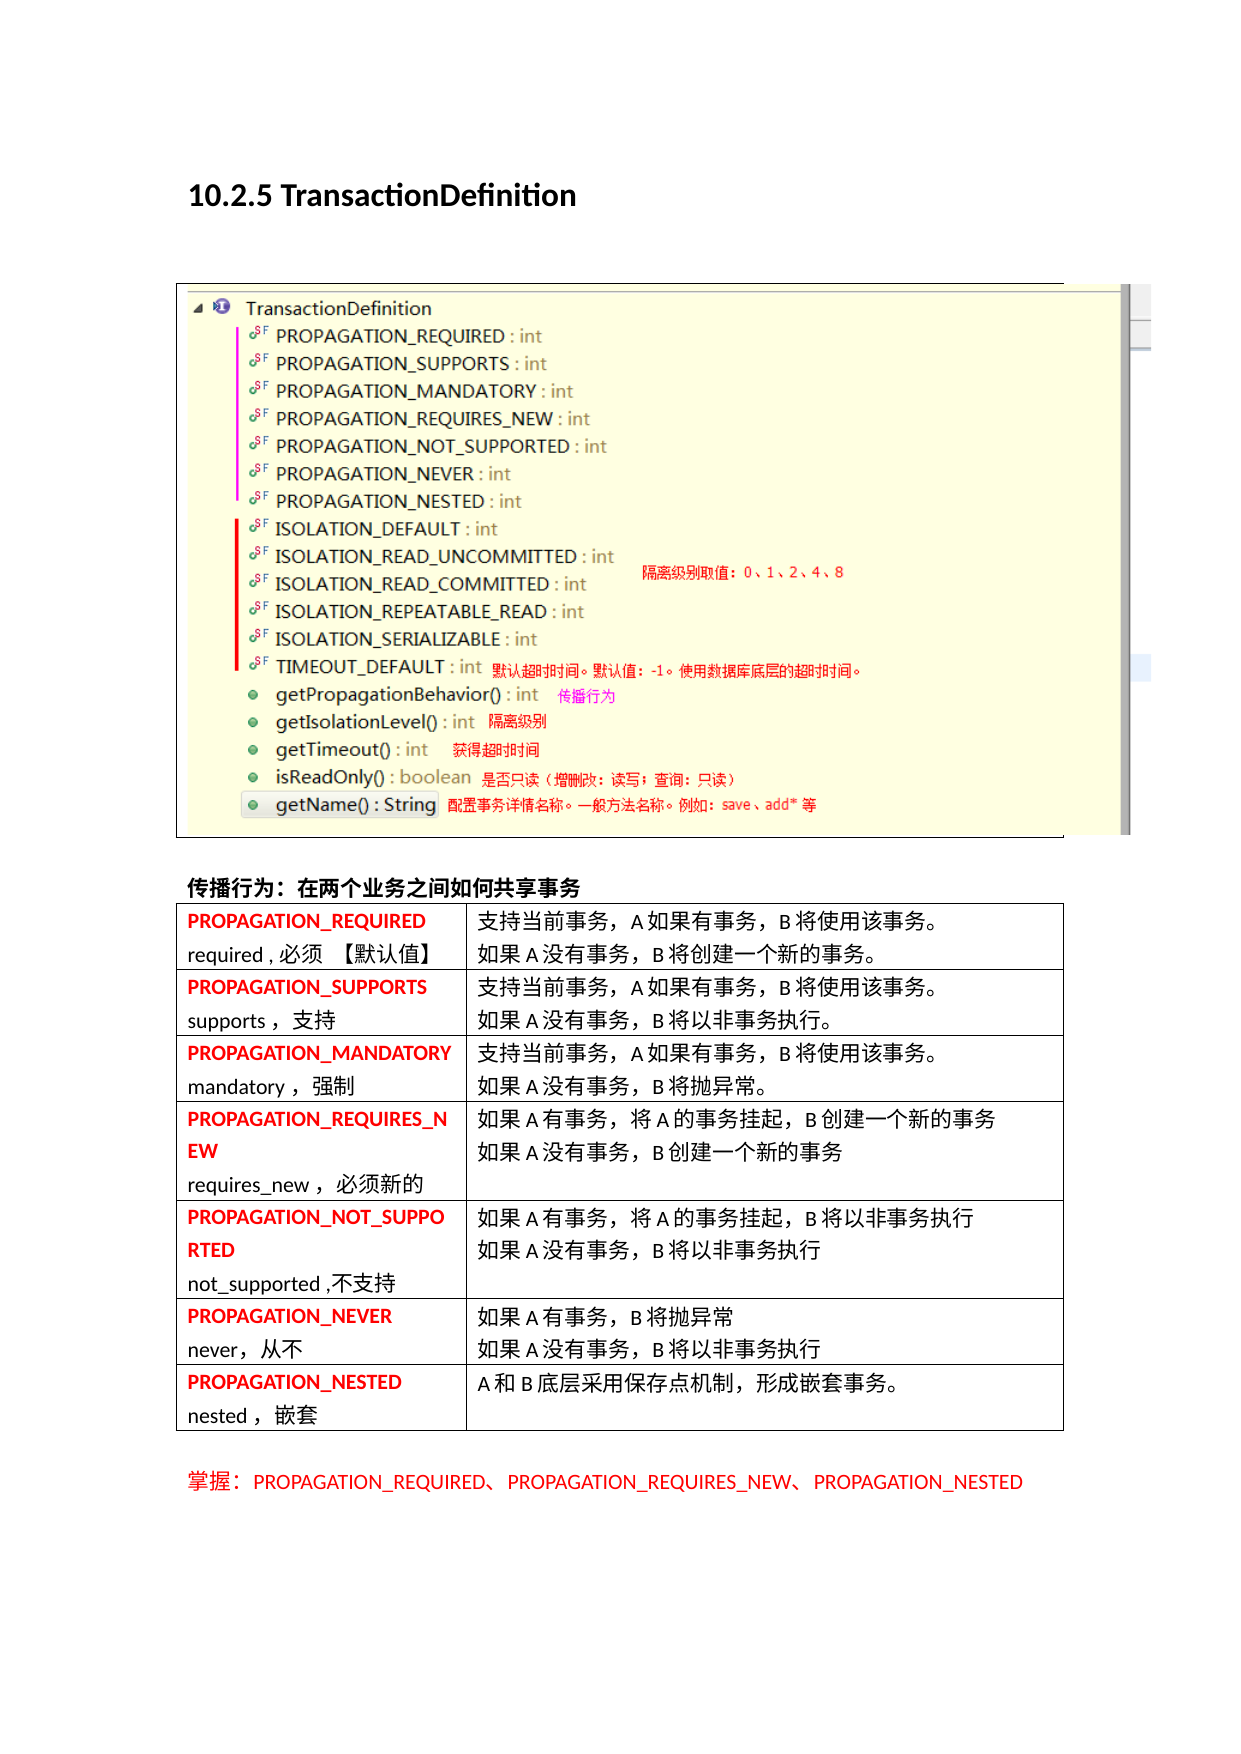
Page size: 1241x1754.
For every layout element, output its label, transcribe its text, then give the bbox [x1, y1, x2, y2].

table_cell 支持当前事务，A如果有事务，B将使用该事务。 如果A没有事务，B将以非事务执行。 [467, 970, 1063, 1035]
table_cell 如果A有事务，B将抛异常 如果A没有事务，B将以非事务执行 [467, 1299, 1063, 1364]
table_cell 支持当前事务，A如果有事务，B将使用该事务。 如果A没有事务，B将抛异常。 [467, 1036, 1063, 1101]
picture [187, 284, 1152, 835]
table_cell A和B底层采用保存点机制，形成嵌套事务。 [467, 1365, 1063, 1430]
table_cell PROPAGATION_MANDATORY mandatory ，强制 [177, 1036, 466, 1101]
table_cell PROPAGATION_NEVER never，从不 [177, 1299, 466, 1364]
table_cell PROPAGATION_REQUIRES_NEW requires_new ，必须新的 [177, 1102, 466, 1199]
table_cell PROPAGATION_SUPPORTS supports ，支持 [177, 970, 466, 1035]
table_cell PROPAGATION_NESTED nested ，嵌套 [177, 1365, 466, 1430]
table_header [177, 284, 1063, 837]
table_header 支持当前事务，A如果有事务，B将使用该事务。 如果A没有事务，B将创建一个新的事务。 [467, 904, 1063, 969]
table_cell 如果A有事务，将A的事务挂起，B创建一个新的事务 如果A没有事务，B创建一个新的事务 [467, 1102, 1063, 1199]
subtitle 10.2.5 TransactionDefinition [187, 162, 1053, 227]
text 掌握：PROPAGATION_REQUIRED、PROPAGATION_REQUIRES_NEW、PROPAGATION_NESTED [187, 1464, 1053, 1496]
table_cell 如果A有事务，将A的事务挂起，B将以非事务执行 如果A没有事务，B将以非事务执行 [467, 1201, 1063, 1298]
text 传播行为：在两个业务之间如何共享事务 [187, 870, 1053, 903]
table_cell PROPAGATION_NOT_SUPPORTED not_supported ,不支持 [177, 1201, 466, 1298]
table_header PROPAGATION_REQUIRED required , 必须 【默认值】 [177, 904, 466, 969]
